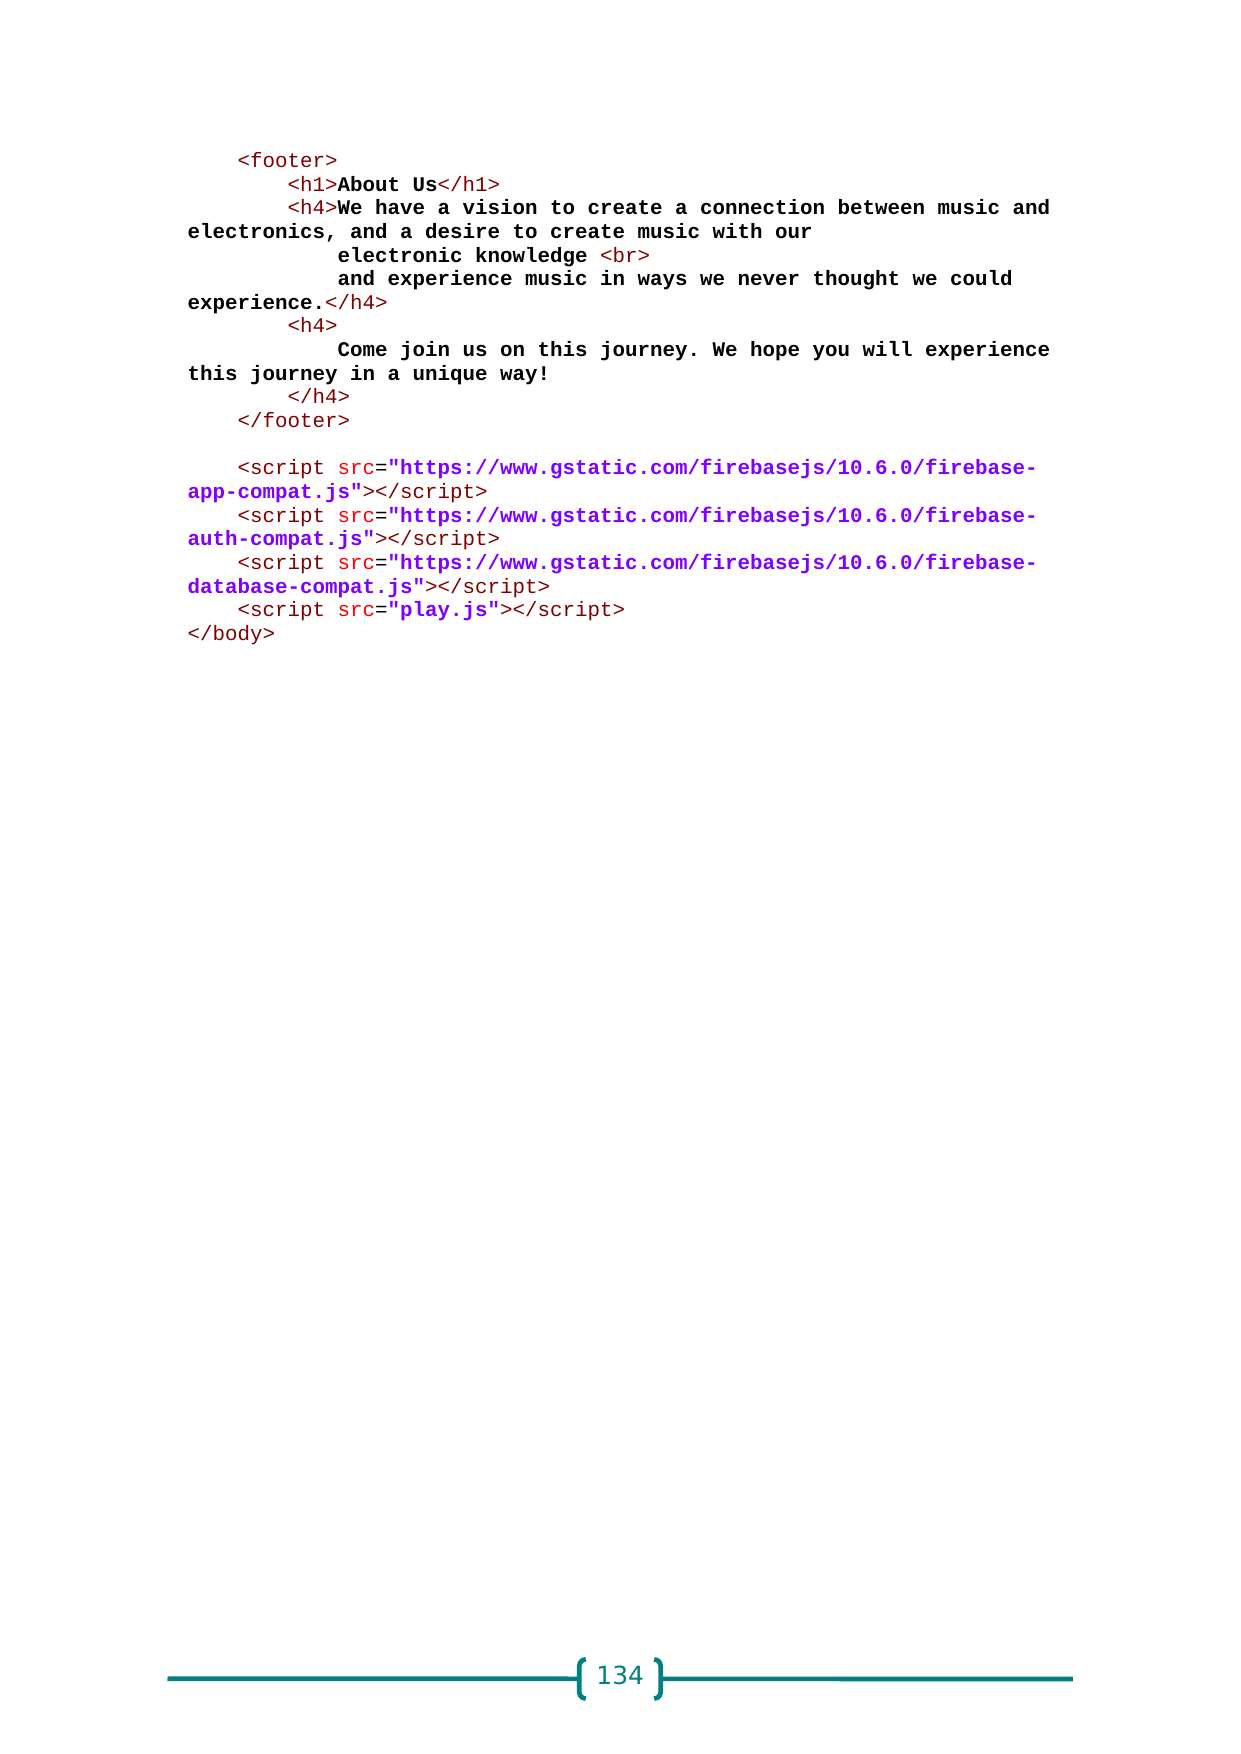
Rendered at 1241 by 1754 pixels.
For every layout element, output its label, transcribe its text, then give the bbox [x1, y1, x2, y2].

text and experience music in ways we never thought we could experience.</h4> [187, 268, 1053, 316]
text </body> [187, 623, 1053, 647]
text <h4>We have a vision to create a connection between music and electronics, and a desire to create music with our [187, 197, 1053, 244]
text </h4> [187, 386, 1053, 410]
text <script src="play.js"></script> [187, 599, 1053, 623]
text <script src="https://www.gstatic.com/firebasejs/10.6.0/firebase-database-compat.js"></script> [187, 552, 1053, 599]
text <h4> [187, 316, 1053, 339]
text <h1>About Us</h1> [187, 174, 1053, 197]
text <footer> [187, 150, 1053, 174]
text Come join us on this journey. We hope you will experience this journey in a unique way! [187, 339, 1053, 386]
text </footer> [187, 410, 1053, 434]
text <script src="https://www.gstatic.com/firebasejs/10.6.0/firebase-app-compat.js"></script> [187, 457, 1053, 505]
text electronic knowledge <br> [187, 244, 1053, 268]
text <script src="https://www.gstatic.com/firebasejs/10.6.0/firebase-auth-compat.js"></script> [187, 505, 1053, 552]
